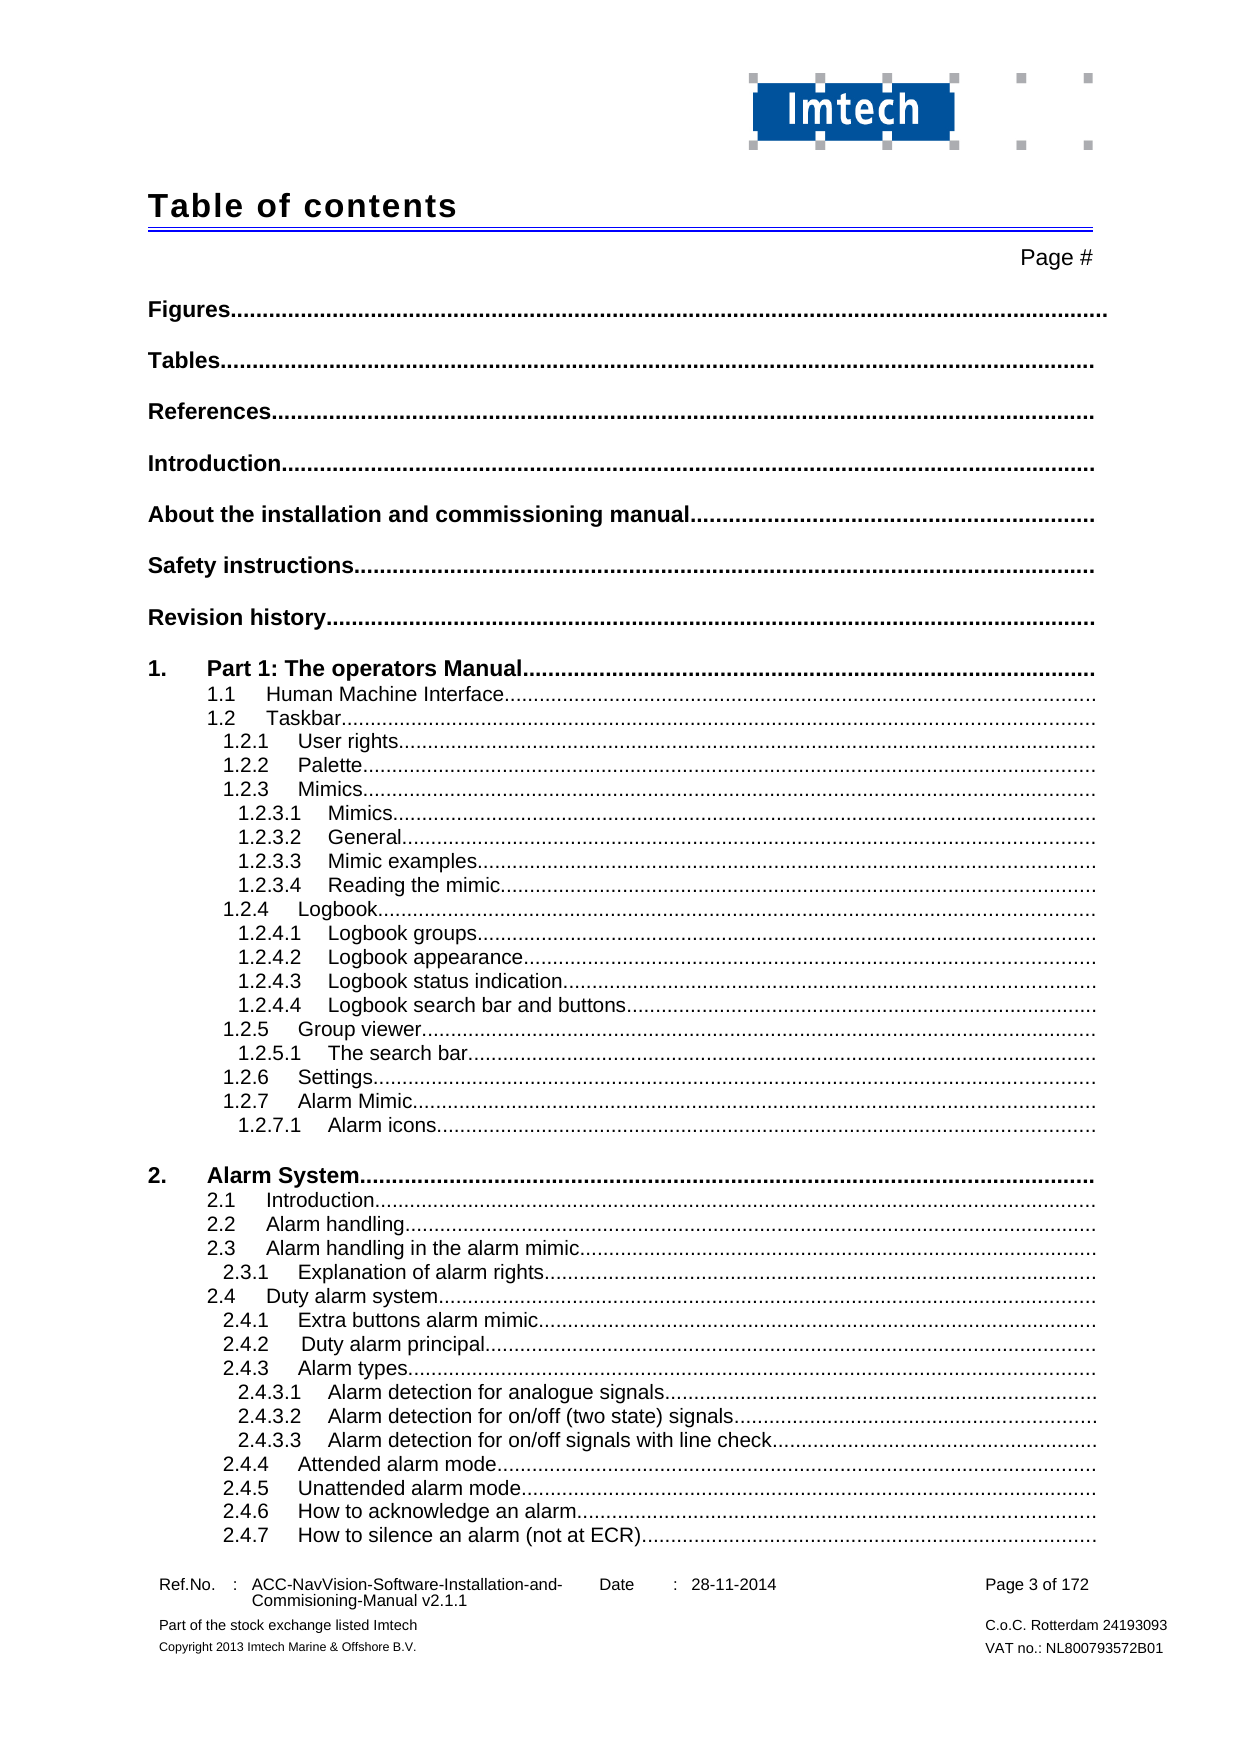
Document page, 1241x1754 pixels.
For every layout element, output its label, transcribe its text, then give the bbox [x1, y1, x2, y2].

text Introduction 13 [148, 449, 1034, 476]
text 2.4.6 How to acknowledge an alarm 44 [223, 1499, 1034, 1523]
text 2.4.3.2 Alarm detection for on/off (two state) signals 42 [238, 1403, 1034, 1427]
text 2.4.7 How to silence an alarm (not at ECR) 44 [223, 1523, 1034, 1547]
text 1. Part 1: The operators Manual 16 [148, 655, 1034, 681]
text 2.1 Introduction 33 [207, 1188, 1034, 1212]
text 1.2.1 User rights 17 [223, 729, 1034, 753]
text 1.1 Human Machine Interface 16 [207, 681, 1034, 705]
text 1.2.2 Palette 18 [223, 753, 1034, 777]
text Revision history 15 [148, 604, 1034, 630]
text 2.4.3.1 Alarm detection for analogue signals 42 [238, 1379, 1034, 1403]
text 2.4.3 Alarm types 42 [223, 1356, 1034, 1379]
text 1.2.4.2 Logbook appearance 23 [238, 945, 1034, 969]
text 1.2.7.1 Alarm icons 30 [238, 1113, 1034, 1137]
text 1.2.4.1 Logbook groups 22 [238, 921, 1034, 945]
text 1.2.5.1 The search bar 27 [238, 1041, 1034, 1065]
text 1.2.3.4 Reading the mimic 20 [238, 873, 1034, 897]
text 1.2.6 Settings 28 [223, 1065, 1034, 1089]
text 1.2.4.4 Logbook search bar and buttons 24 [238, 993, 1034, 1017]
picture [748, 73, 1093, 150]
text 1.2.5 Group viewer 26 [223, 1017, 1034, 1041]
text References 12 [148, 398, 1034, 424]
text 2. Alarm System 33 [148, 1162, 1034, 1188]
text 1.2.4.3 Logbook status indication 23 [238, 969, 1034, 993]
text 2.4.4 Attended alarm mode 43 [223, 1451, 1034, 1475]
text 2.4.5 Unattended alarm mode 43 [223, 1475, 1034, 1499]
text About the installation and commissioning manual 13 [148, 501, 1034, 527]
title Table of contents [148, 175, 1093, 227]
text 2.4.3.3 Alarm detection for on/off signals with line check 43 [238, 1427, 1034, 1451]
text Safety instructions 15 [148, 552, 1034, 579]
text 2.3.1 Explanation of alarm rights 35 [223, 1260, 1034, 1284]
text 2.4 Duty alarm system 36 [207, 1284, 1034, 1308]
text Tables 10 [148, 347, 1034, 373]
text 1.2 Taskbar 16 [207, 705, 1034, 729]
text 2.3 Alarm handling in the alarm mimic 35 [207, 1236, 1034, 1260]
text 2.4.1 Extra buttons alarm mimic 39 [223, 1308, 1034, 1332]
text 1.2.3.3 Mimic examples 19 [238, 849, 1034, 873]
text Figures 7 [148, 296, 1034, 322]
text Page # [148, 244, 1093, 271]
text 2.4.2 Duty alarm principal 42 [223, 1332, 1034, 1356]
text 1.2.4 Logbook 22 [223, 897, 1034, 921]
text 1.2.3.1 Mimics 19 [238, 801, 1034, 825]
text 1.2.7 Alarm Mimic 29 [223, 1089, 1034, 1113]
text 1.2.3 Mimics 18 [223, 777, 1034, 801]
text 1.2.3.2 General 19 [238, 825, 1034, 849]
text 2.2 Alarm handling 33 [207, 1212, 1034, 1236]
